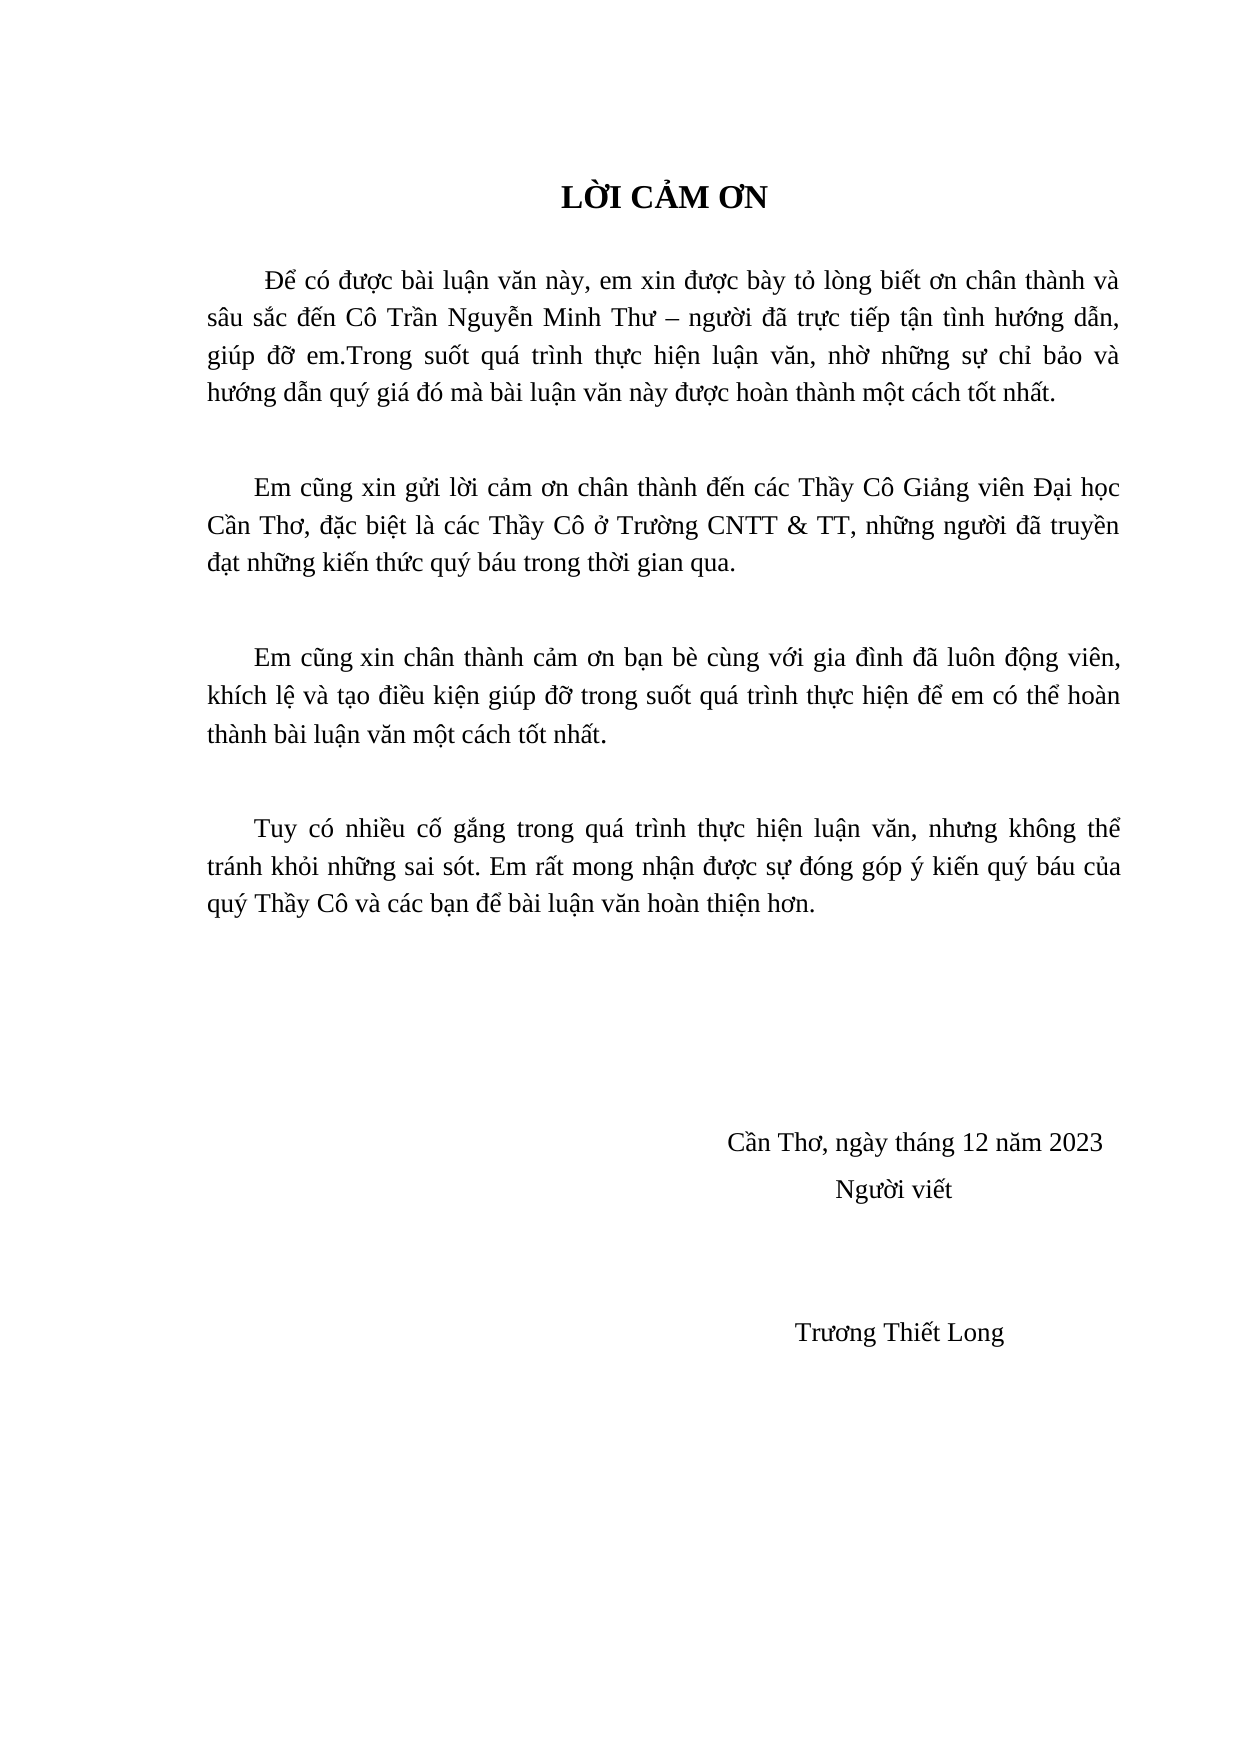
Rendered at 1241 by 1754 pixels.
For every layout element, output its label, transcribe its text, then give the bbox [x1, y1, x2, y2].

text Tuy có nhiều cố gắng trong quá trình thực hiện luận văn, nhưng không thể tránh khỏi những sai sót. Em rất mong nhận được sự đóng góp ý kiến quý báu của quý Thầy Cô và các bạn để bài luận văn hoàn thiện hơn. [207, 813, 1122, 918]
text Em cũng xin chân thành cảm ơn bạn bè cùng với gia đình đã luôn động viên, khích lệ và tạo điều kiện giúp đỡ trong suốt quá trình thực hiện để em có thể hoàn thành bài luận văn một cách tốt nhất. [207, 710, 1122, 750]
text Em cũng xin gửi lời cảm ơn chân thành đến các Thầy Cô Giảng viên Đại học Cần Thơ, đặc biệt là các Thầy Cô ở Trường CNTT & TT, những người đã truyền đạt những kiến thức quý báu trong thời gian qua. [207, 472, 1122, 577]
text Người viết [207, 1173, 1122, 1204]
text LỜI CẢM ƠN [207, 177, 1122, 216]
text Trương Thiết Long [207, 1317, 1122, 1348]
text Để có được bài luận văn này, em xin được bày tỏ lòng biết ơn chân thành và sâu sắc đến Cô Trần Nguyễn Minh Thư – người đã trực tiếp tận tình hướng dẫn, giúp đỡ em.Trong suốt quá trình thực hiện luận văn, nhờ những sự chỉ bảo và hướng dẫn quý giá đó mà bài luận văn này được hoàn thành một cách tốt nhất. [207, 264, 1122, 407]
text Cần Thơ, ngày tháng 12 năm 2023 [207, 1126, 1122, 1157]
text Em cũng xin chân thành cảm ơn bạn bè cùng với gia đình đã luôn động viên, khích lệ và tạo điều kiện giúp đỡ trong suốt quá trình thực hiện để em có thể hoàn thành bài luận văn một cách tốt nhất. [207, 642, 1122, 679]
